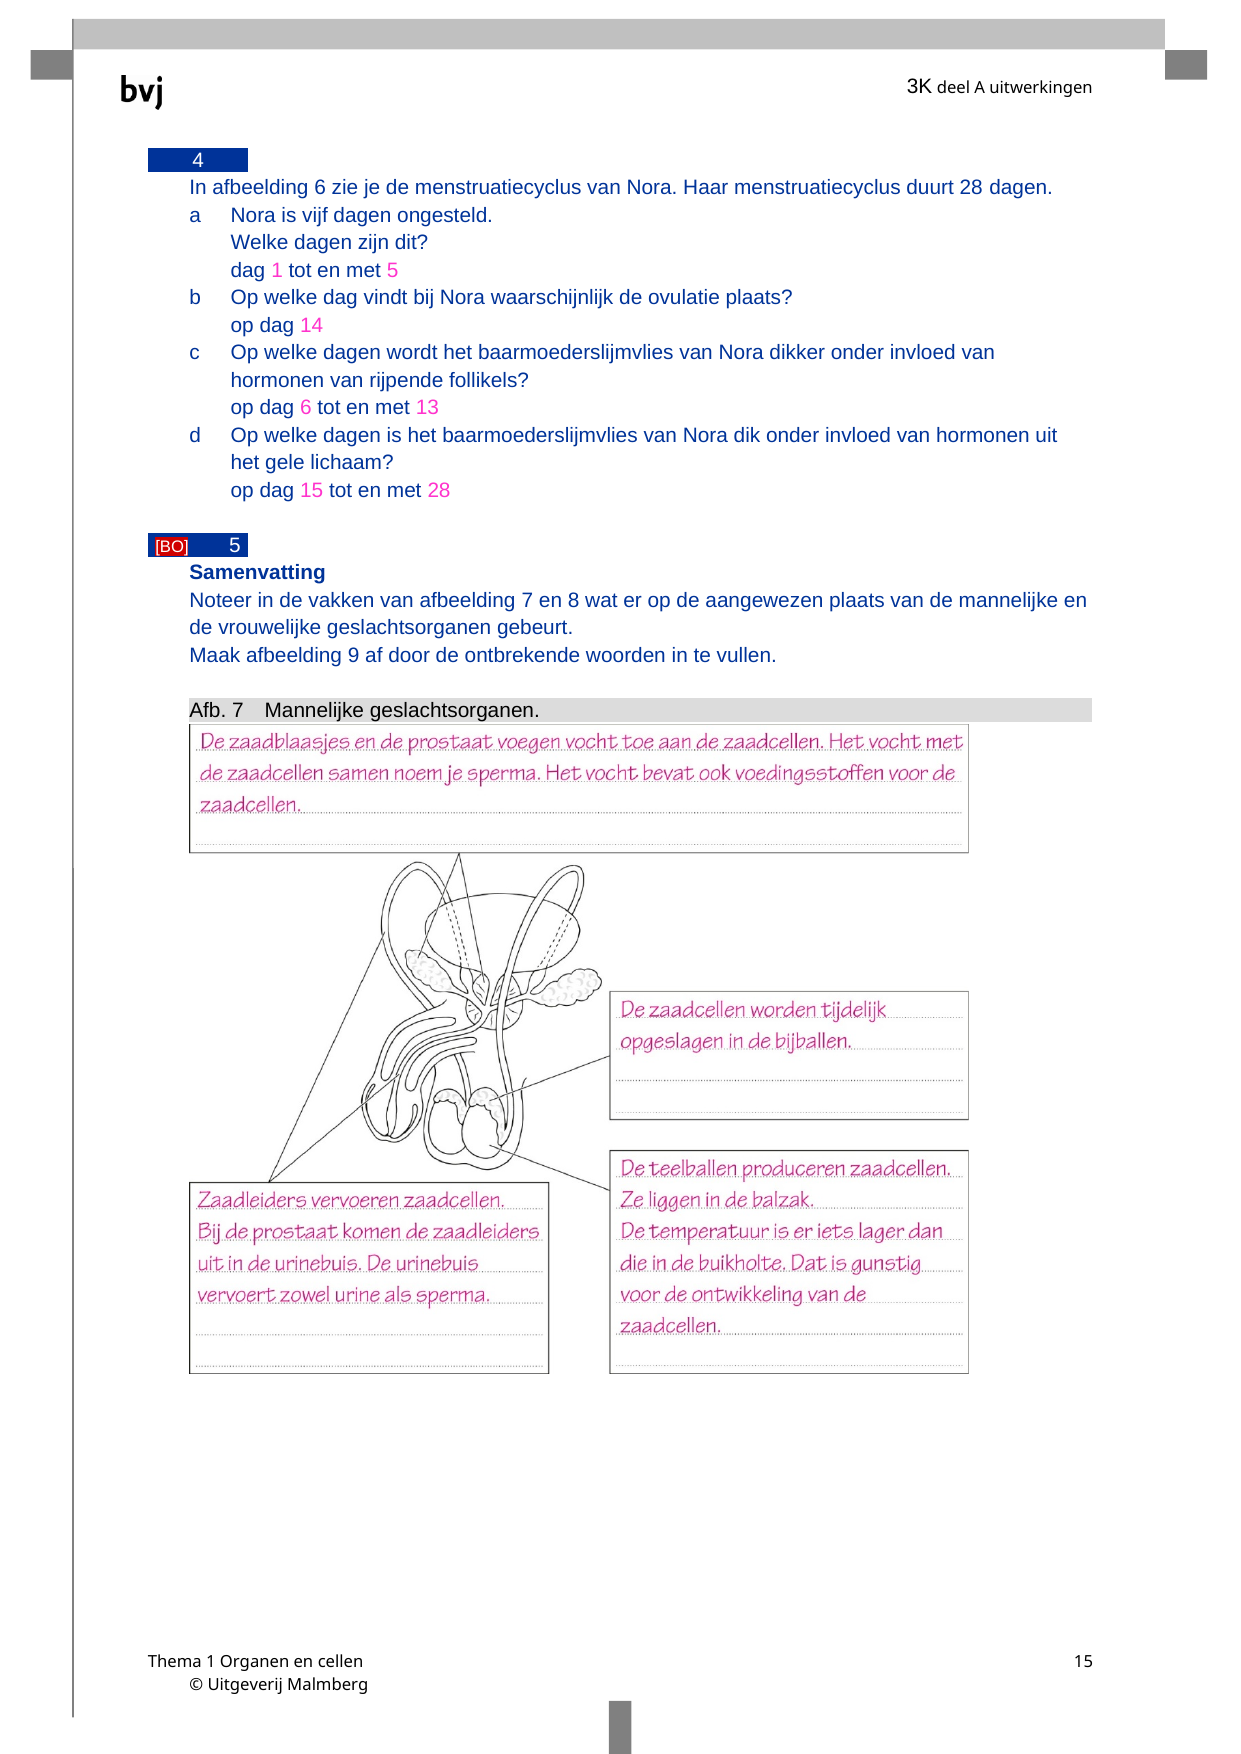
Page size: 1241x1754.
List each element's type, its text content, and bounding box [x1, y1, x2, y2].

text Samenvatting [189, 560, 1092, 584]
text op dag 15 tot en met 28 [230, 478, 1092, 502]
text Welke dagen zijn dit? [230, 230, 1092, 254]
picture [189, 724, 969, 1374]
text op dag 14 [230, 313, 1092, 337]
text op dag 6 tot en met 13 [230, 395, 1092, 419]
text In afbeelding 6 zie je de menstruatiecyclus van Nora. Haar menstruatiecyclus duurt 28 dagen. [189, 175, 1092, 199]
text [BO] 5 [148, 533, 248, 557]
text 4 [148, 148, 248, 172]
picture [121, 75, 162, 110]
text c Op welke dagen wordt het baarmoederslijmvlies van Nora dikker onder invloed van hormonen van rijpende follikels? [189, 340, 1092, 392]
text b Op welke dag vindt bij Nora waarschijnlijk de ovulatie plaats? [189, 285, 1092, 309]
text a Nora is vijf dagen ongesteld. [189, 203, 1092, 227]
text Afb. 7 Mannelijke geslachtsorganen. [189, 698, 1092, 722]
text d Op welke dagen is het baarmoederslijmvlies van Nora dik onder invloed van hormonen uit het gele lichaam? [189, 423, 1092, 474]
text Noteer in de vakken van afbeelding 7 en 8 wat er op de aangewezen plaats van de mannelijke en de vrouwelijke geslachtsorganen gebeurt. Maak afbeelding 9 af door de ontbrekende woorden in te vullen. [189, 588, 1092, 667]
text dag 1 tot en met 5 [230, 258, 1092, 282]
